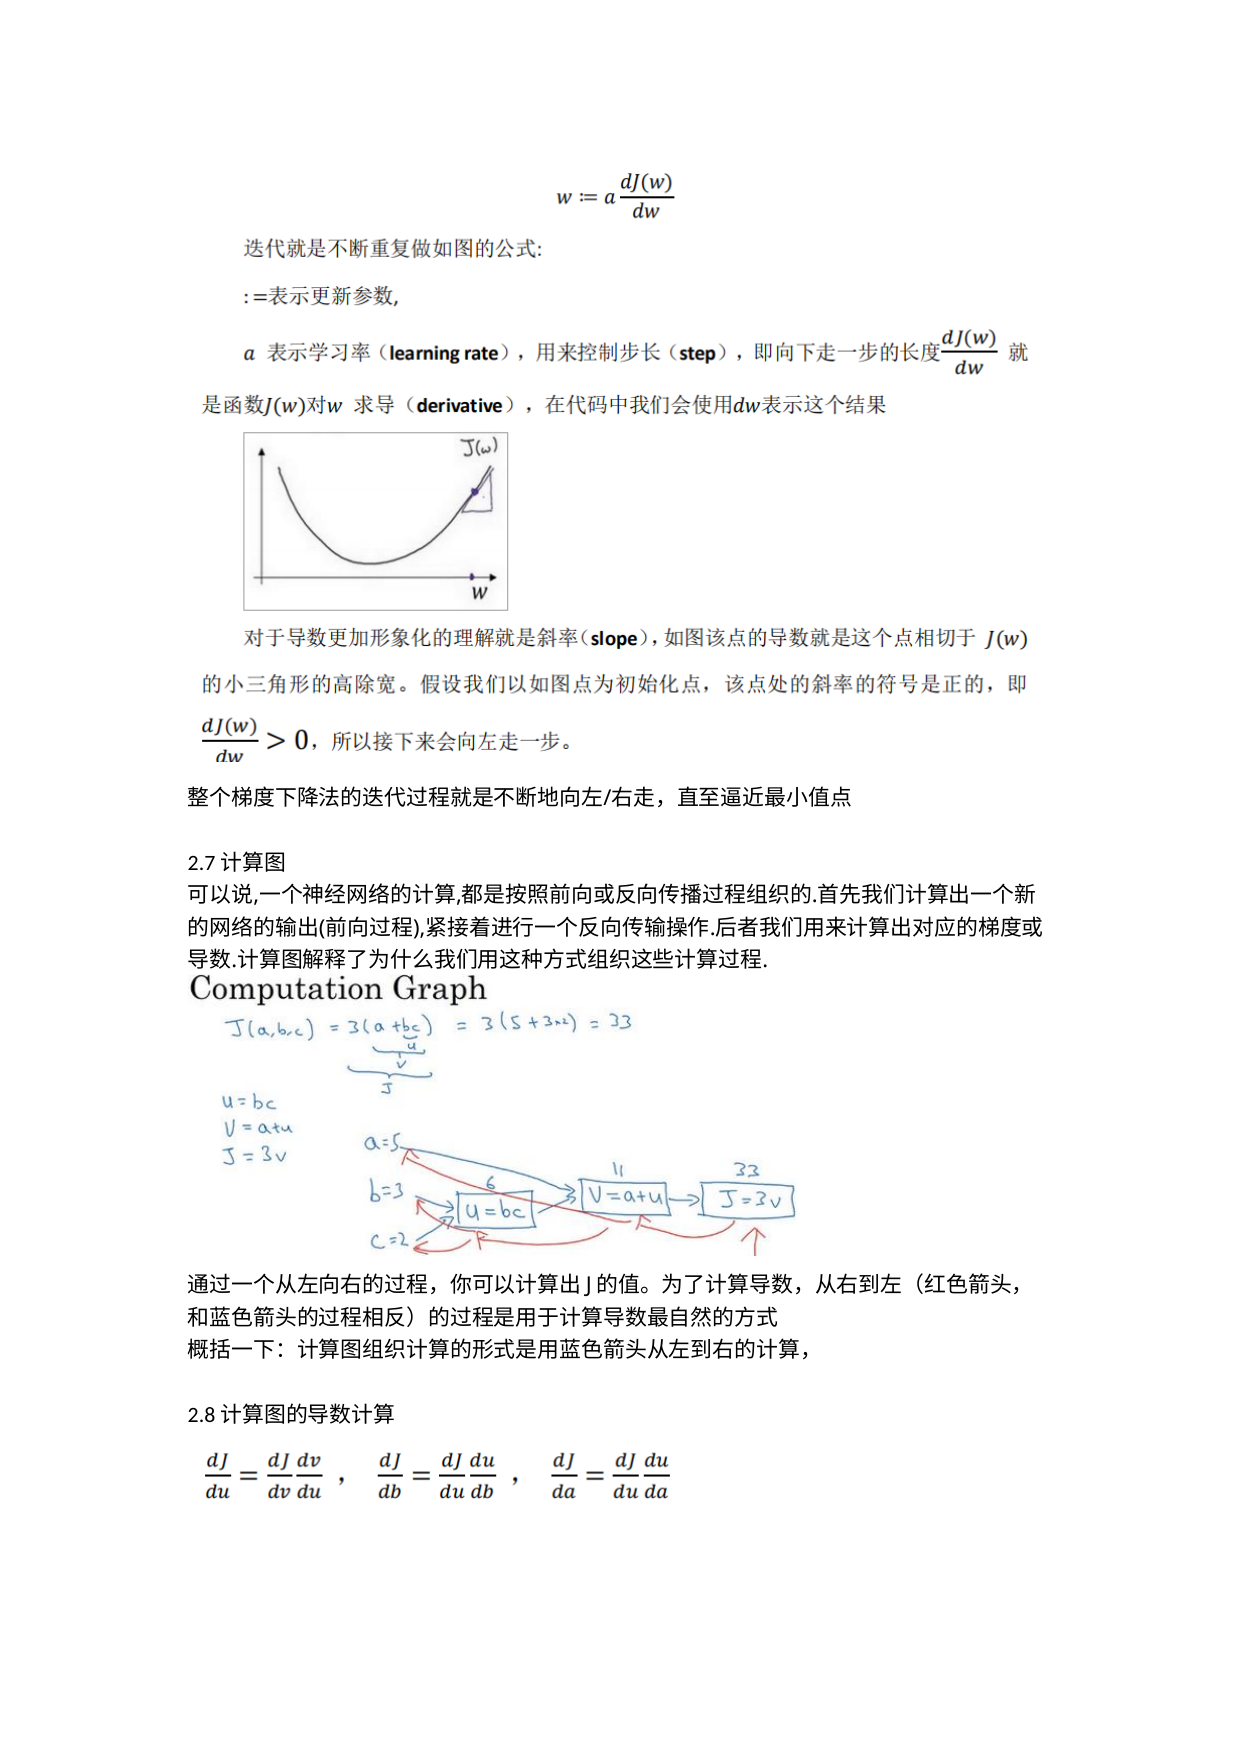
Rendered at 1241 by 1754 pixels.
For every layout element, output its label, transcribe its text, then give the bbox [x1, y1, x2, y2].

picture [187, 162, 1052, 762]
text 2.8 计算图的导数计算 [187, 1397, 1053, 1429]
text 通过一个从左向右的过程，你可以计算出J的值。为了计算导数，从右到左（红色箭头，和蓝色箭头的过程相反）的过程是用于计算导数最自然的方式 [187, 1267, 1053, 1332]
text 可以说,一个神经网络的计算,都是按照前向或反向传播过程组织的.首先我们计算出一个新的网络的输出(前向过程),紧接着进行一个反向传输操作.后者我们用来计算出对应的梯度或导数.计算图解释了为什么我们用这种方式组织这些计算过程. [187, 877, 1053, 974]
picture [187, 1429, 697, 1514]
picture [187, 974, 798, 1256]
text 概括一下：计算图组织计算的形式是用蓝色箭头从左到右的计算， [187, 1332, 1053, 1364]
text 2.7 计算图 [187, 844, 1053, 877]
